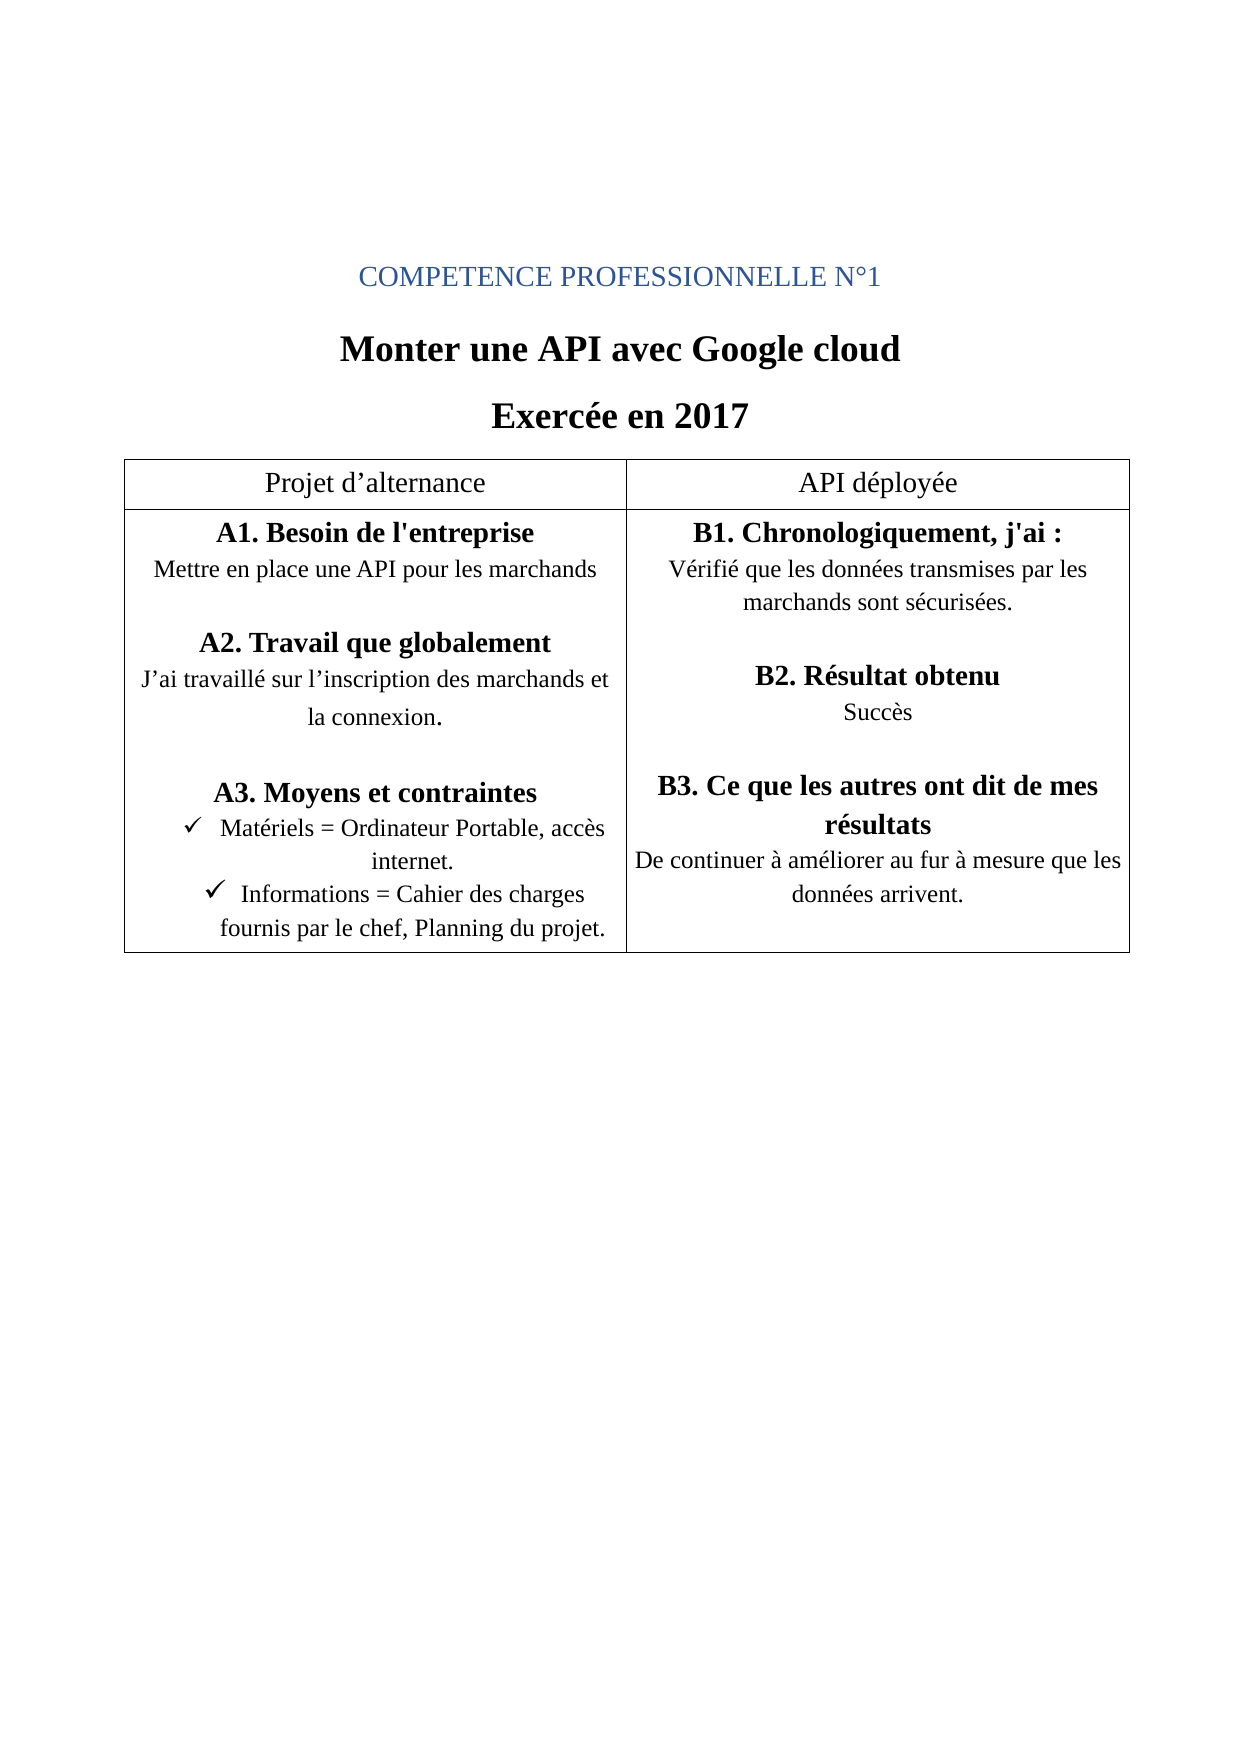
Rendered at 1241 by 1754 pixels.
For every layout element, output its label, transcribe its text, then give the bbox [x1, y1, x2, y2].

table_header API déployée [627, 460, 1129, 509]
table_cell A1. Besoin de l'entreprise Mettre en place une API pour les marchands A2. Travail que globalement J’ai travaillé sur l’inscription des marchands et la connexion. A3. Moyens et contraintes Matériels = Ordinateur Portable, accès internet. Informations = Cahier des charges fournis par le chef, Planning du projet. [125, 510, 626, 952]
text Monter une API avec Google cloud [118, 327, 1122, 370]
table_header Projet d’alternance [125, 460, 626, 509]
text Exercée en 2017 [118, 393, 1122, 436]
table_cell B1. Chronologiquement, j'ai : Vérifié que les données transmises par les marchands sont sécurisées. B2. Résultat obtenu Succès B3. Ce que les autres ont dit de mes résultats De continuer à améliorer au fur à mesure que les données arrivent. [627, 510, 1129, 952]
subtitle COMPETENCE PROFESSIONNELLE N°1 [118, 259, 1122, 293]
